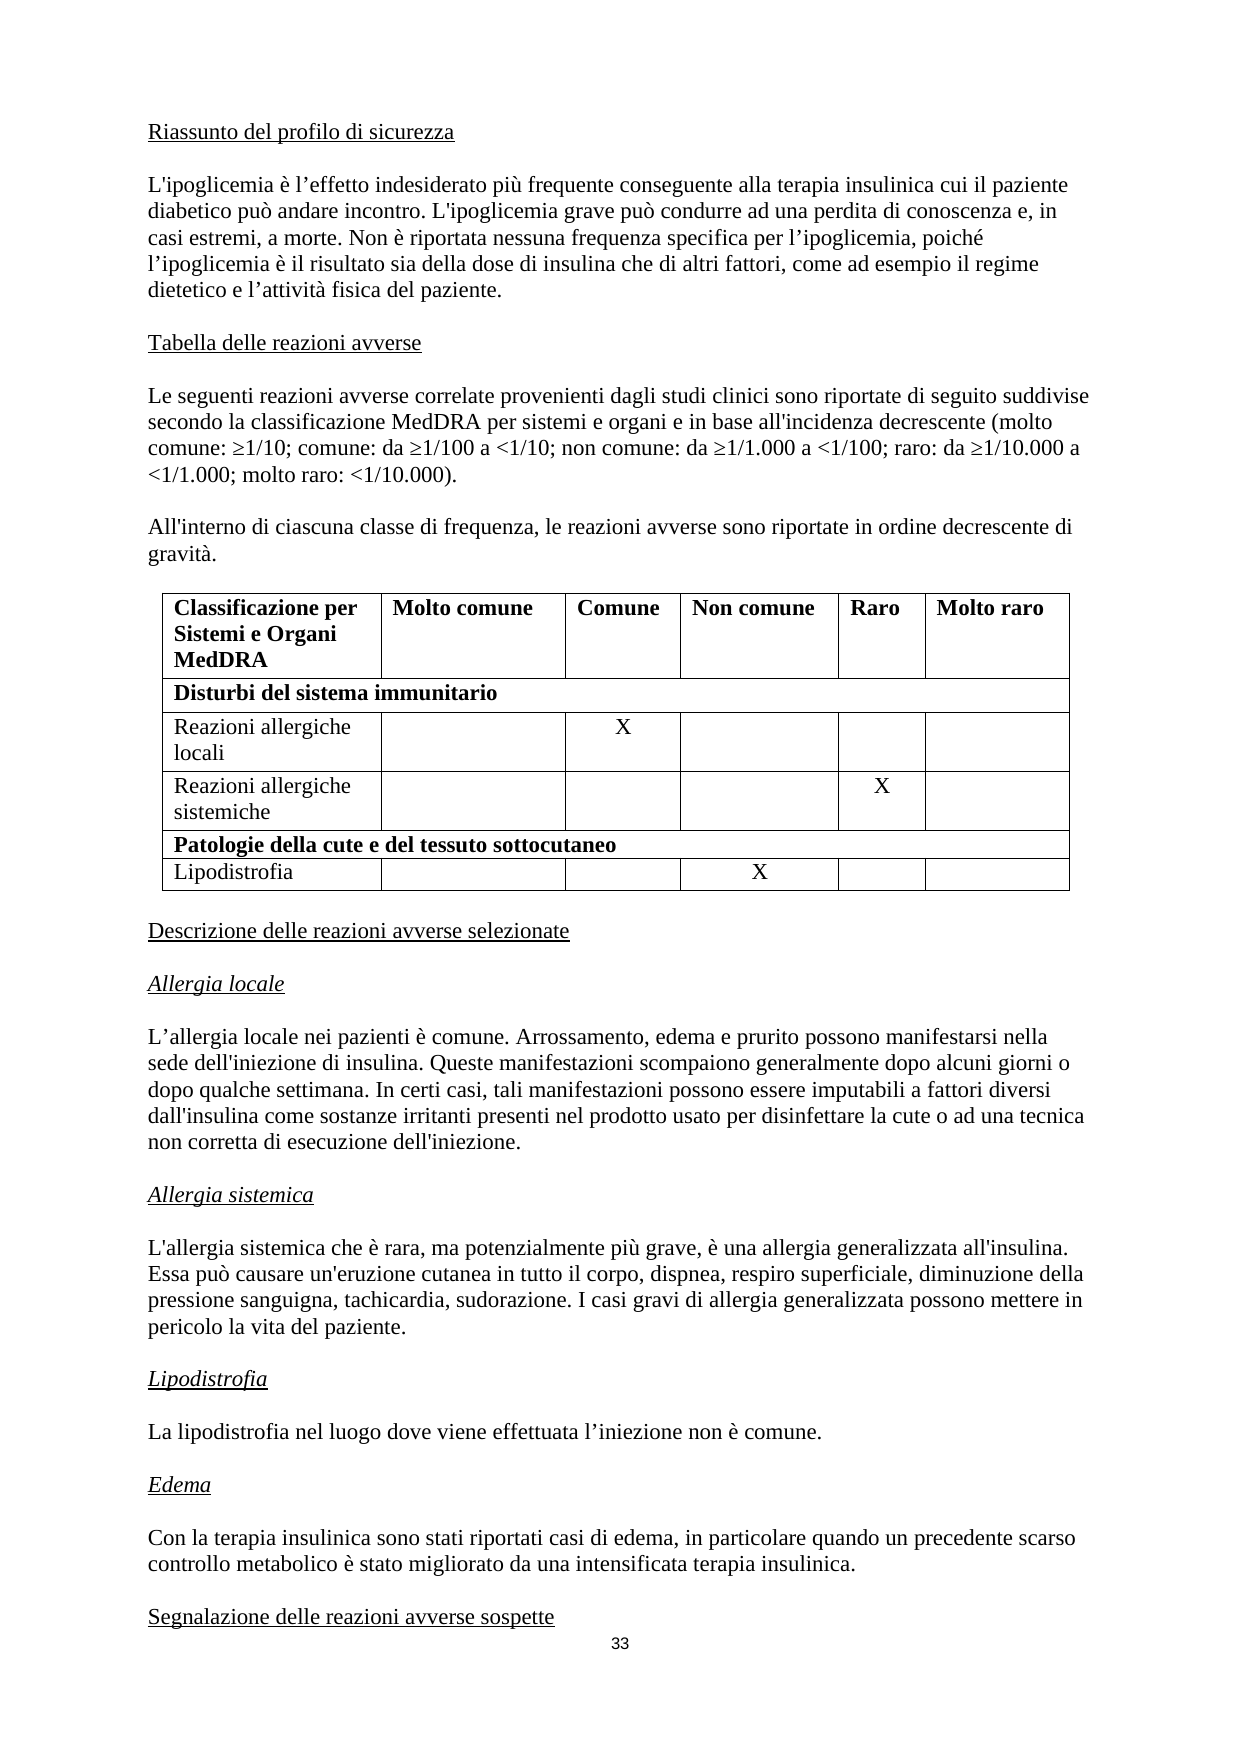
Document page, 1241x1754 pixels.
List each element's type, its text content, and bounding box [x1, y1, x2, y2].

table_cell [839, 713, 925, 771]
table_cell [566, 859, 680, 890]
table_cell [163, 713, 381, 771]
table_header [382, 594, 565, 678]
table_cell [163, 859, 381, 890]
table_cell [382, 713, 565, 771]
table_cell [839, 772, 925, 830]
text Edema [148, 1471, 1091, 1497]
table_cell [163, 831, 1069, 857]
text Riassunto del profilo di sicurezza [148, 118, 1092, 144]
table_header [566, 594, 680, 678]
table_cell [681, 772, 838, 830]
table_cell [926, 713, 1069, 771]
text Con la terapia insulinica sono stati riportati casi di edema, in particolare quando un precedente scarso controllo metabolico è stato migliorato da una intensificata terapia insulinica. [148, 1524, 1091, 1576]
text Segnalazione delle reazioni avverse sospette [148, 1603, 1092, 1629]
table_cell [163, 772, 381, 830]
text La lipodistrofia nel luogo dove viene effettuata l’iniezione non è comune. [148, 1418, 1092, 1444]
text L’allergia locale nei pazienti è comune. Arrossamento, edema e prurito possono manifestarsi nella sede dell'iniezione di insulina. Queste manifestazioni scompaiono generalmente dopo alcuni giorni o dopo qualche settimana. In certi casi, tali manifestazioni possono essere imputabili a fattori diversi dall'insulina come sostanze irritanti presenti nel prodotto usato per disinfettare la cute o ad una tecnica non corretta di esecuzione dell'iniezione. [148, 1023, 1092, 1155]
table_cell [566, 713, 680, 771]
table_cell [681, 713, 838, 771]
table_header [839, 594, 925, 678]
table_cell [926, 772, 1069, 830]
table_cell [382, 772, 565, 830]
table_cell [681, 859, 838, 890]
text L'allergia sistemica che è rara, ma potenzialmente più grave, è una allergia generalizzata all'insulina. Essa può causare un'eruzione cutanea in tutto il corpo, dispnea, respiro superficiale, diminuzione della pressione sanguigna, tachicardia, sudorazione. I casi gravi di allergia generalizzata possono mettere in pericolo la vita del paziente. [148, 1234, 1092, 1339]
text Lipodistrofia [148, 1366, 1092, 1392]
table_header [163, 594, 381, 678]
text Allergia locale [148, 970, 1092, 997]
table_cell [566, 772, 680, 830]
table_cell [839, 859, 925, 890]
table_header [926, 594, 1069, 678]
text Allergia sistemica [148, 1181, 1092, 1207]
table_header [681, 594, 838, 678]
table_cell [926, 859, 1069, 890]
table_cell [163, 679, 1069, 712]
text All'interno di ciascuna classe di frequenza, le reazioni avverse sono riportate in ordine decrescente di gravità. [148, 513, 1091, 566]
text Tabella delle reazioni avverse [148, 329, 1092, 355]
text Descrizione delle reazioni avverse selezionate [148, 917, 1091, 944]
text L'ipoglicemia è l’effetto indesiderato più frequente conseguente alla terapia insulinica cui il paziente diabetico può andare incontro. L'ipoglicemia grave può condurre ad una perdita di conoscenza e, in casi estremi, a morte. Non è riportata nessuna frequenza specifica per l’ipoglicemia, poiché l’ipoglicemia è il risultato sia della dose di insulina che di altri fattori, come ad esempio il regime dietetico e l’attività fisica del paziente. [148, 171, 1092, 303]
text Le seguenti reazioni avverse correlate provenienti dagli studi clinici sono riportate di seguito suddivise secondo la classificazione MedDRA per sistemi e organi e in base all'incidenza decrescente (molto comune: ≥1/10; comune: da ≥1/100 a <1/10; non comune: da ≥1/1.000 a <1/100; raro: da ≥1/10.000 a <1/1.000; molto raro: <1/10.000). [148, 382, 1091, 487]
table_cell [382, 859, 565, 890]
